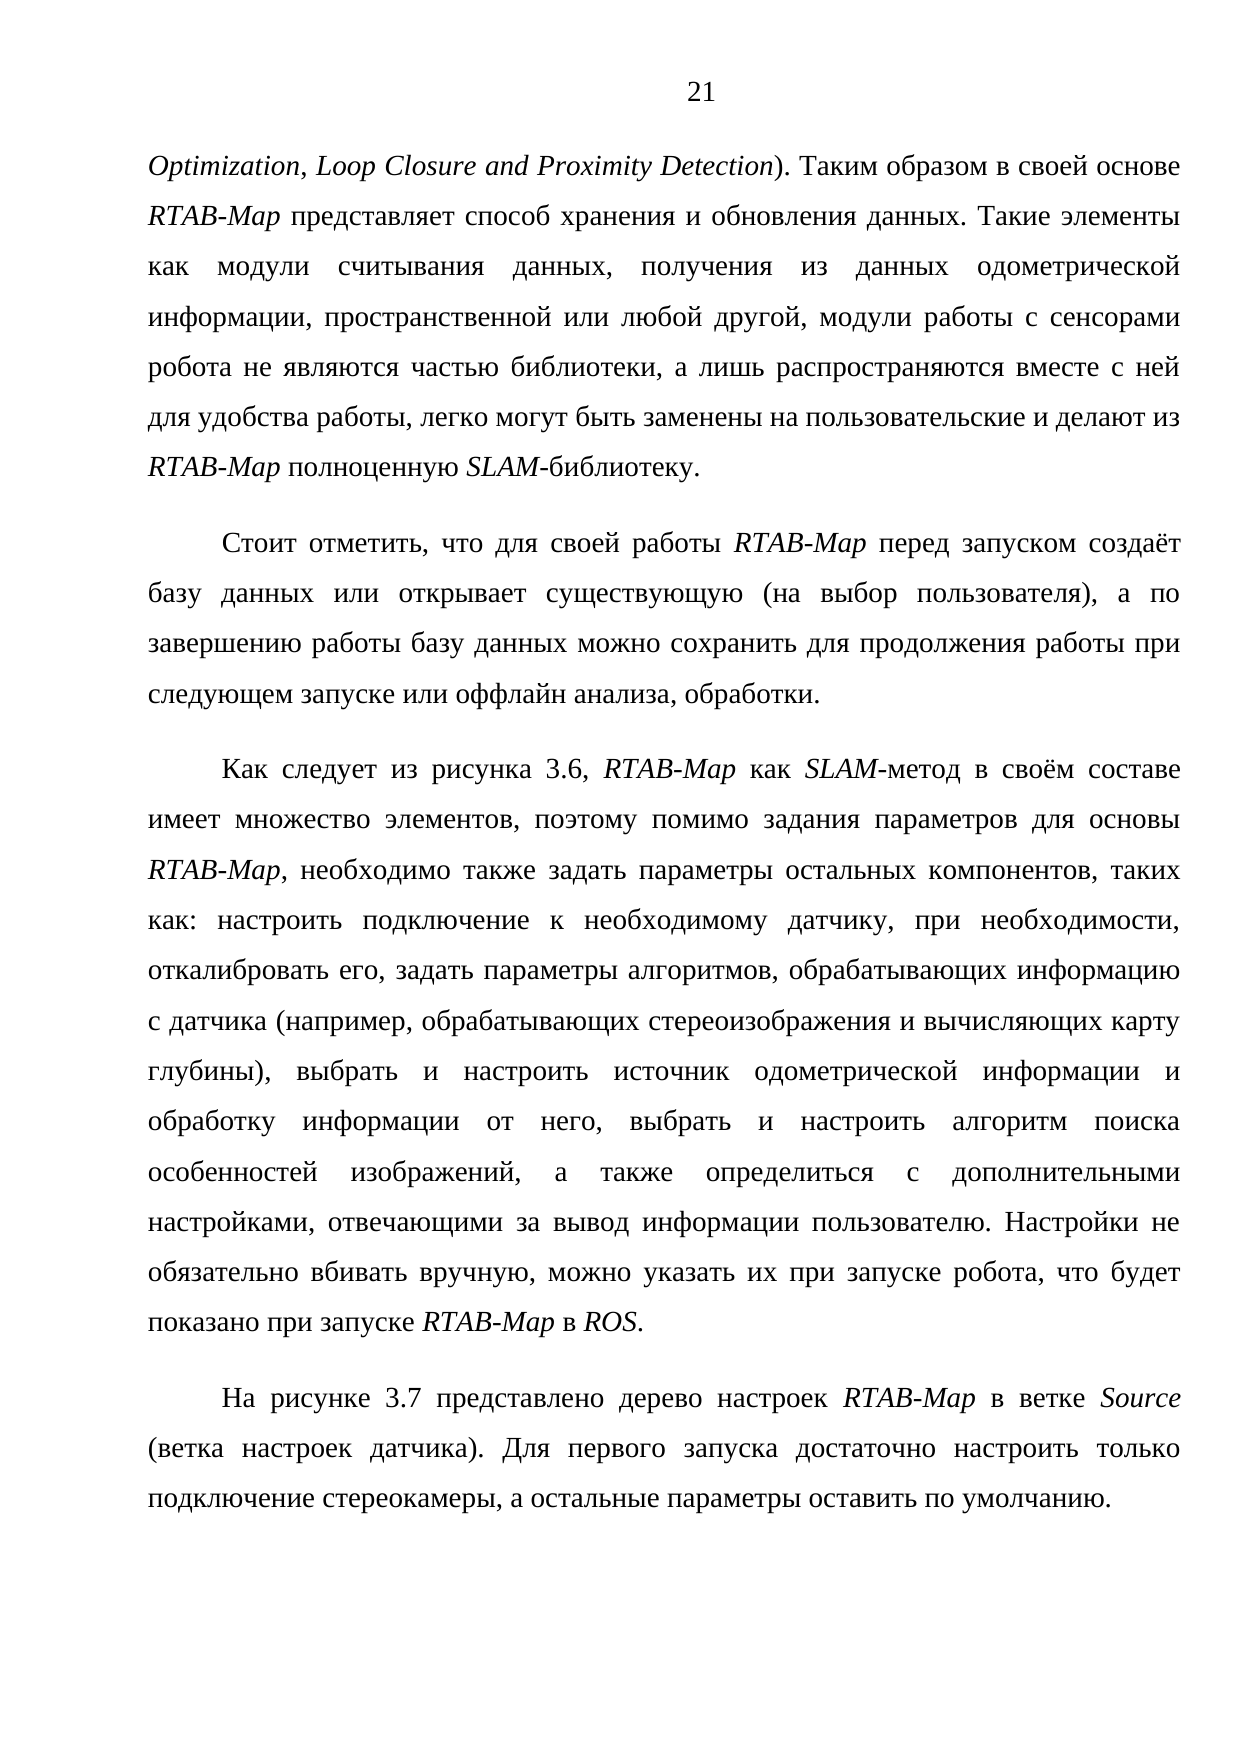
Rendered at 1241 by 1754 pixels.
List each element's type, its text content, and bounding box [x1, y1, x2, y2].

text Как следует из рисунка 3.6, RTAB-Map как SLAM-метод в своём составе имеет множество элементов, поэтому помимо задания параметров для основы RTAB-Map, необходимо также задать параметры остальных компонентов, таких как: настроить подключение к необходимому датчику, при необходимости, откалибровать его, задать параметры алгоритмов, обрабатывающих информацию с датчика (например, обрабатывающих стереоизображения и вычисляющих карту глубины), выбрать и настроить источник одометрической информации и обработку информации от него, выбрать и настроить алгоритм поиска особенностей изображений, а также определиться с дополнительными настройками, отвечающими за вывод информации пользователю. Настройки не обязательно вбивать вручную, можно указать их при запуске робота, что будет показано при запуске RTAB-Map в ROS. [148, 751, 1181, 1338]
text На рисунке 3.7 представлено дерево настроек RTAB-Map в ветке Source (ветка настроек датчика). Для первого запуска достаточно настроить только подключение стереокамеры, а остальные параметры оставить по умолчанию. [148, 1380, 1181, 1514]
text Стоит отметить, что для своей работы RTAB-Map перед запуском создаёт базу данных или открывает существующую (на выбор пользователя), а по завершению работы базу данных можно сохранить для продолжения работы при следующем запуске или оффлайн анализа, обработки. [148, 525, 1181, 709]
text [148, 148, 1181, 483]
